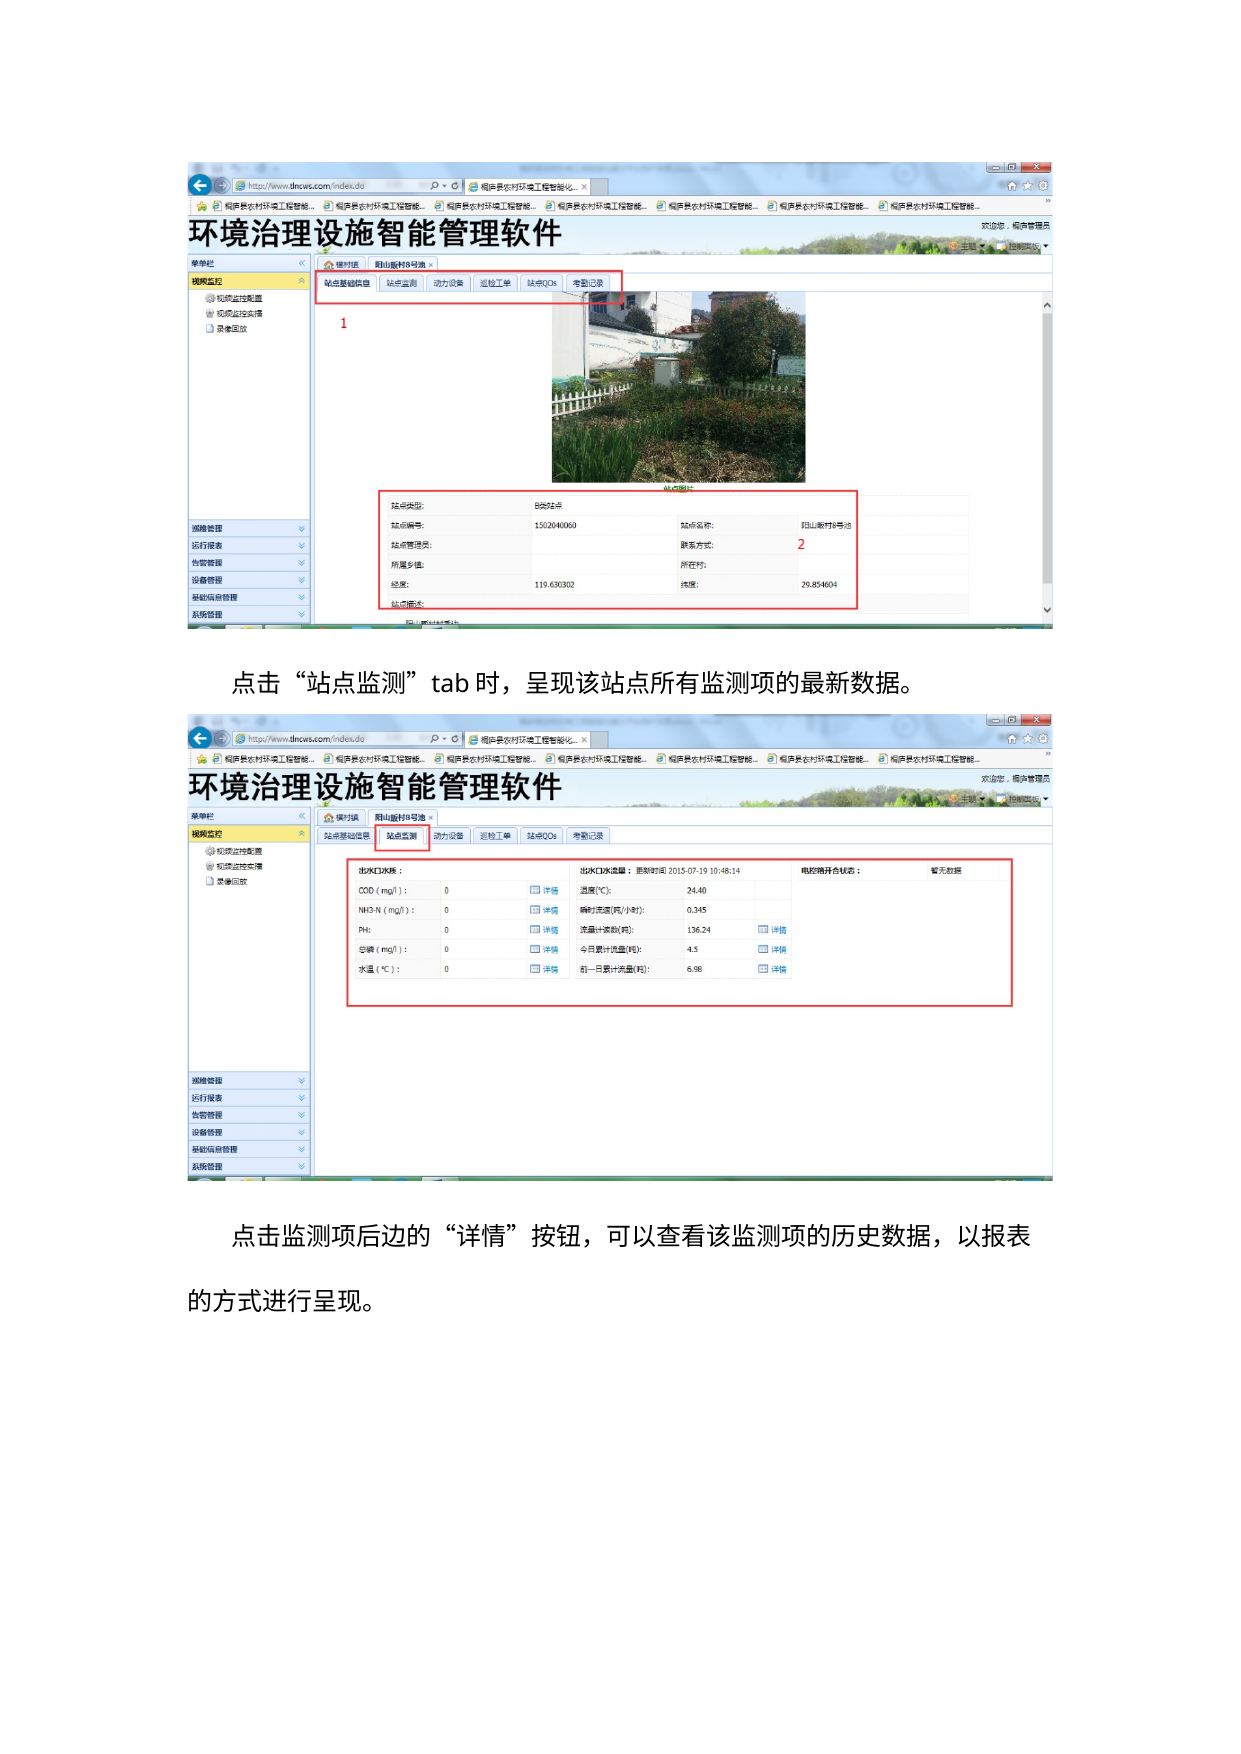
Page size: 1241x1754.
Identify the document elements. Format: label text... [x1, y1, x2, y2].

picture [187, 714, 1053, 1181]
text 点击“站点监测”tab时，呈现该站点所有监测项的最新数据。 [187, 649, 1053, 714]
picture [187, 162, 1053, 629]
text 点击监测项后边的“详情”按钮，可以查看该监测项的历史数据，以报表的方式进行呈现。 [187, 1202, 1053, 1332]
